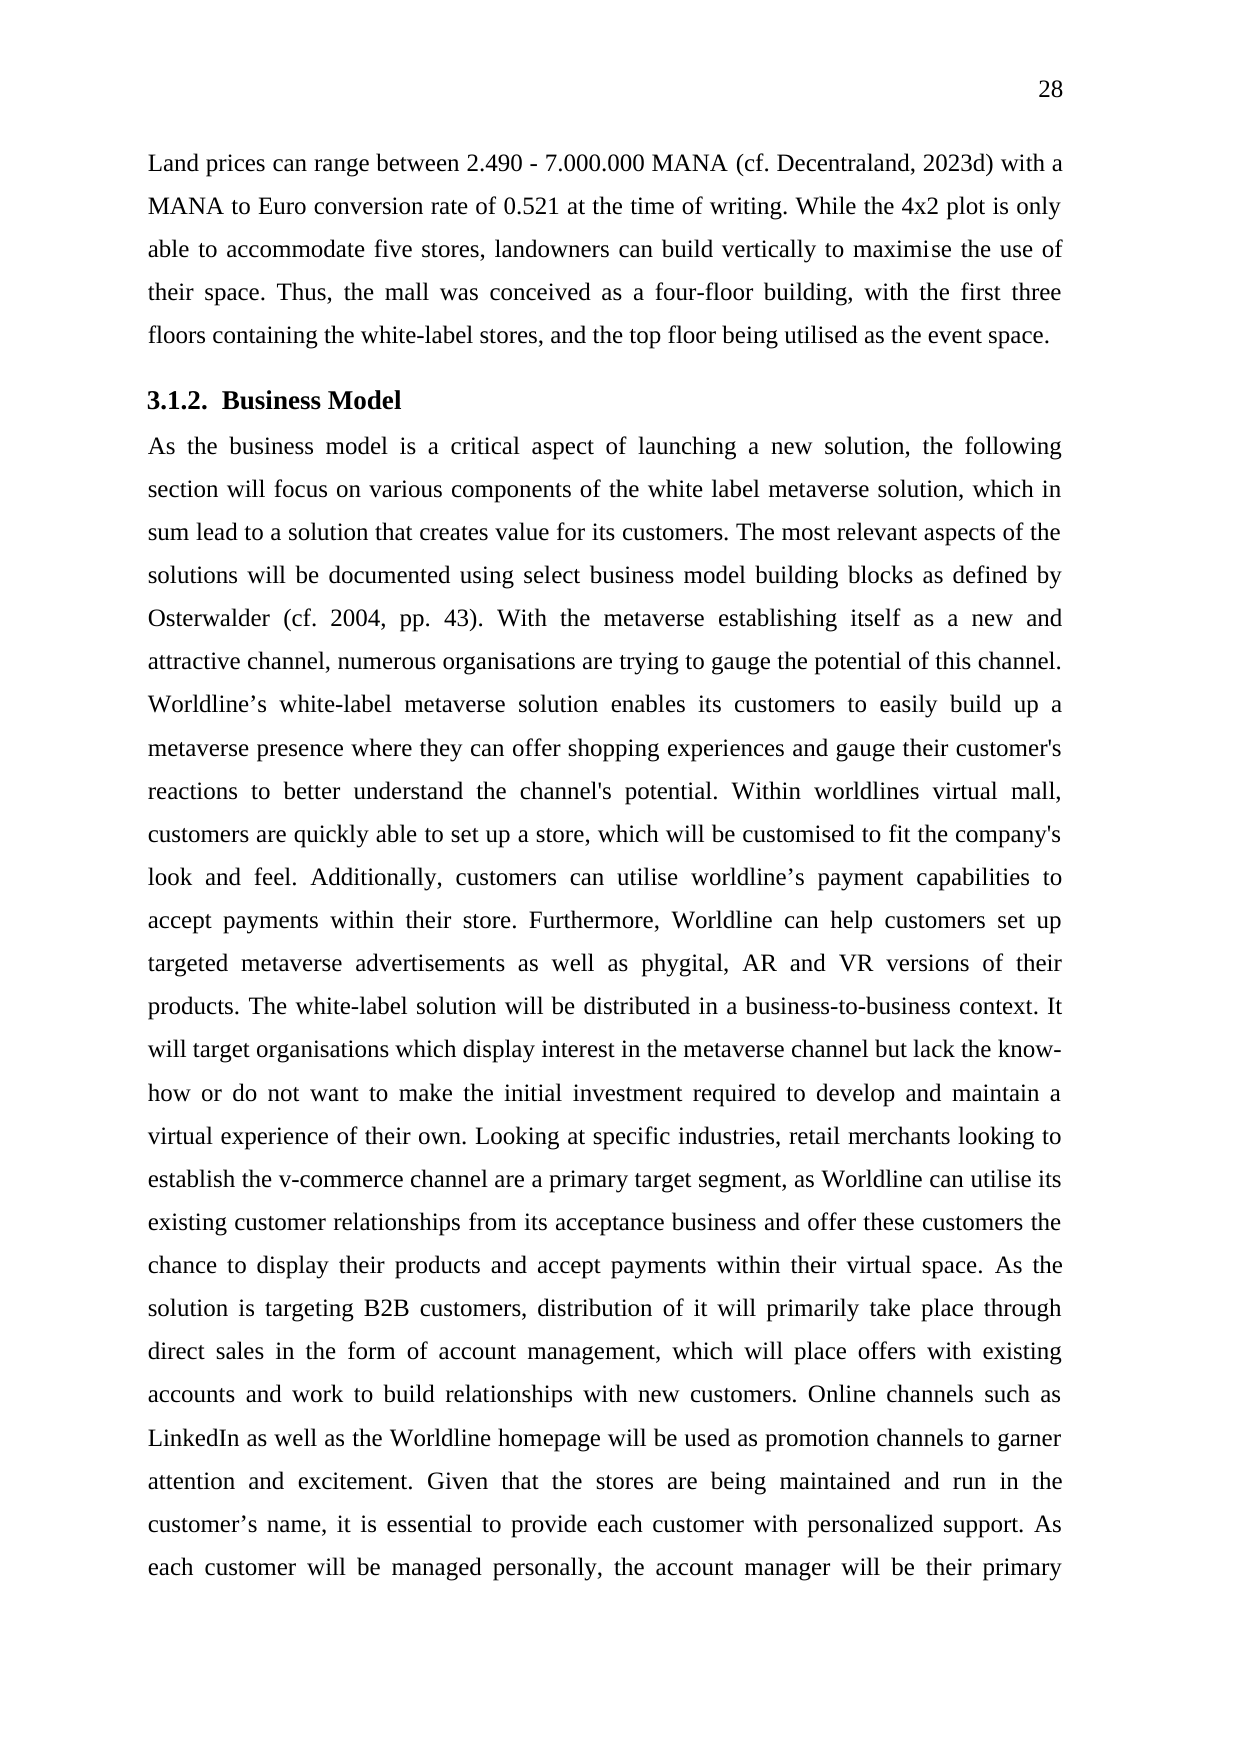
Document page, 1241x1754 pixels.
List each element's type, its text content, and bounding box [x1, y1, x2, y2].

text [148, 148, 1063, 349]
subtitle Business Model [147, 384, 1063, 415]
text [148, 431, 1063, 1581]
